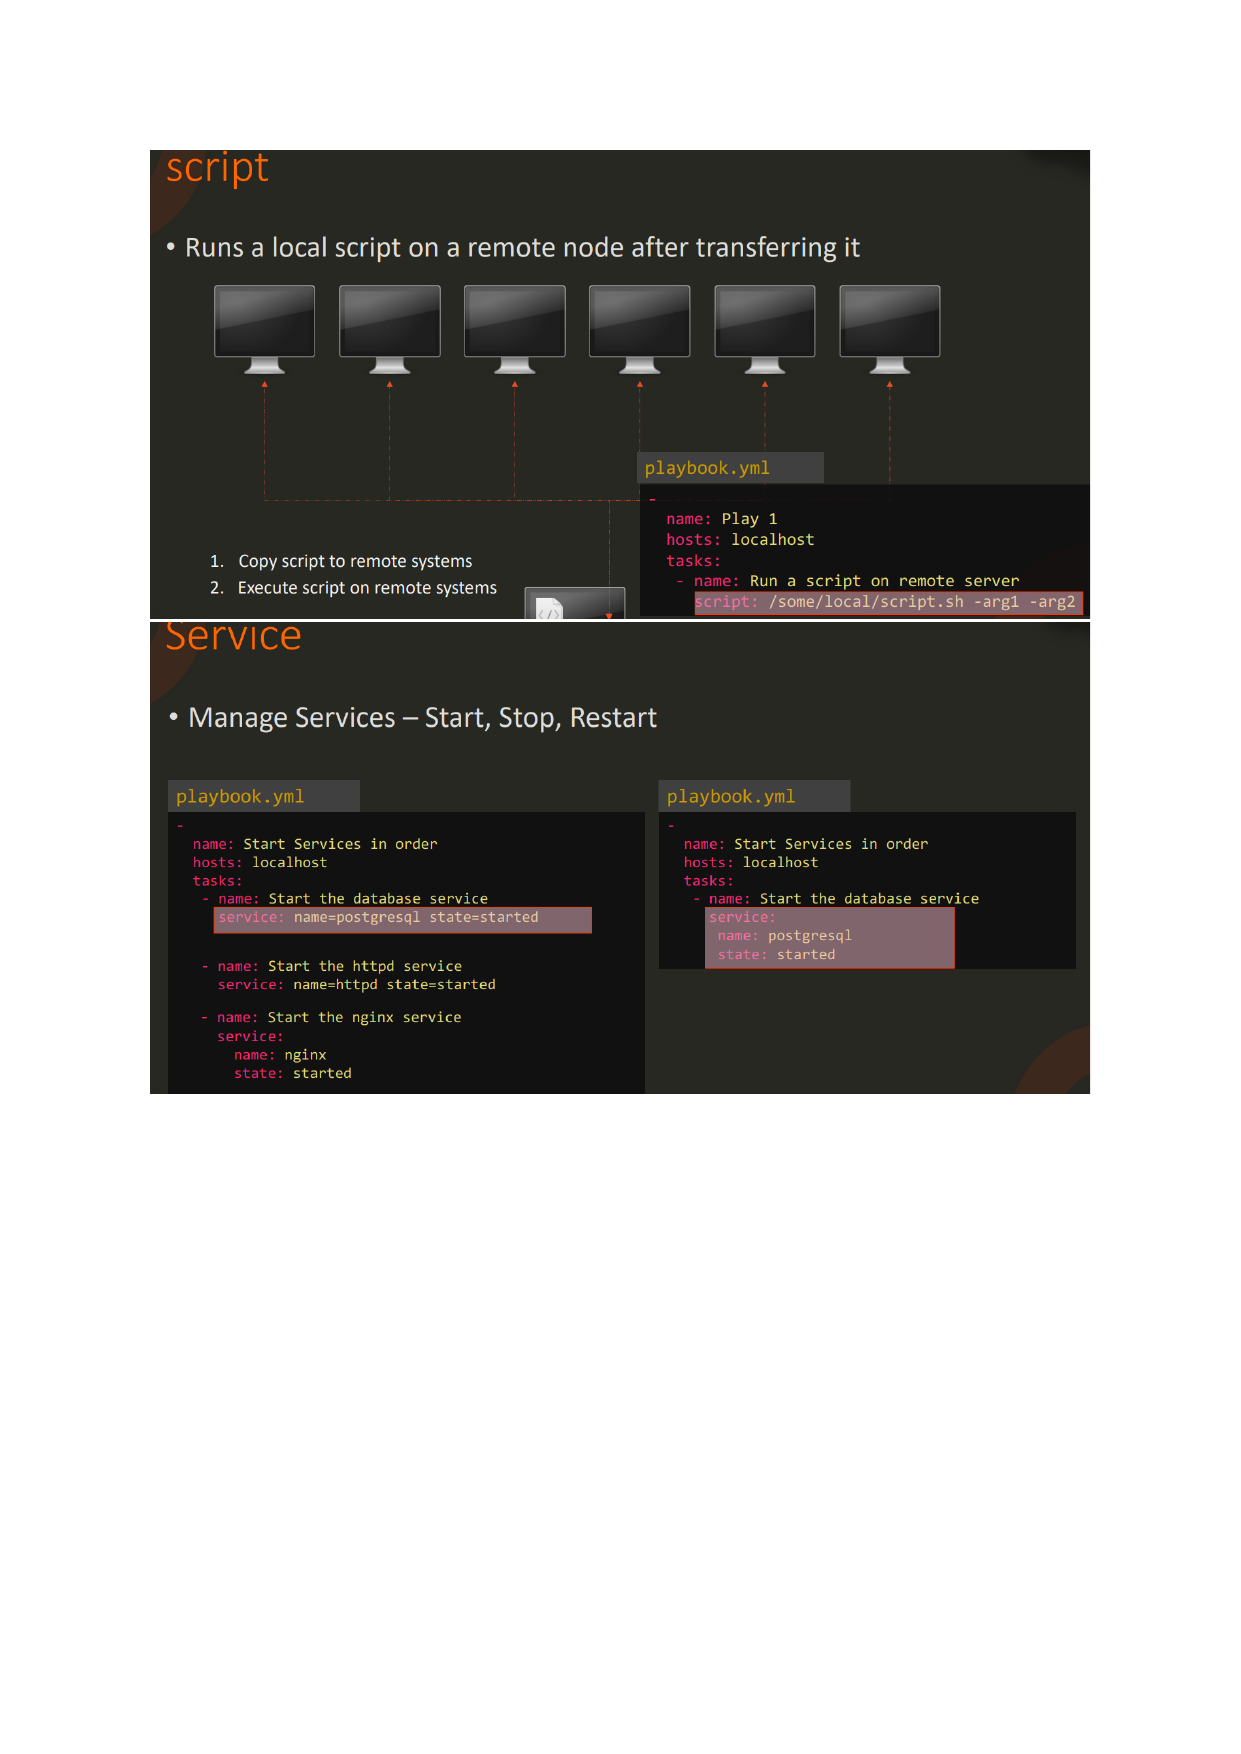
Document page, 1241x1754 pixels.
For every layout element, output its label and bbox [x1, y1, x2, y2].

picture [150, 622, 1091, 1094]
picture [150, 150, 1091, 619]
